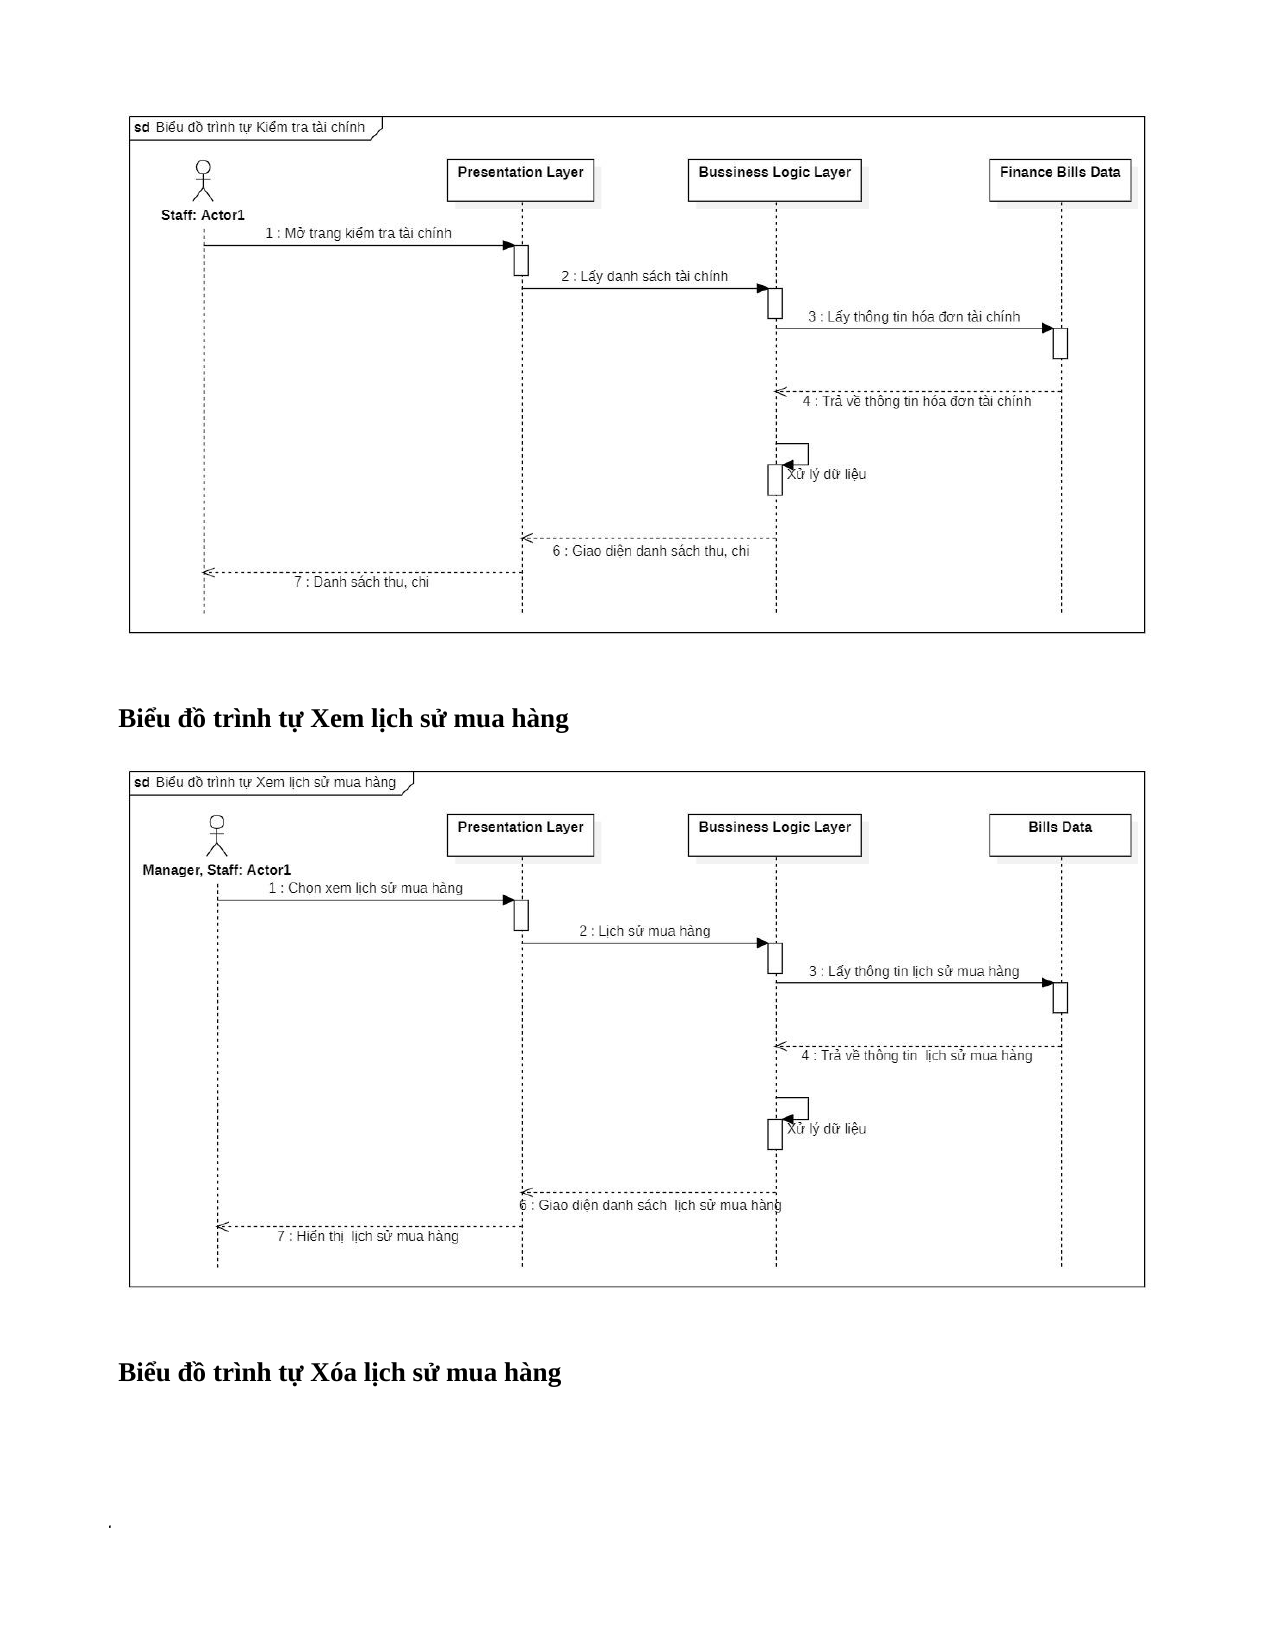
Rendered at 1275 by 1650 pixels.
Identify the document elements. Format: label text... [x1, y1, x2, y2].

text Biểu đồ trình tự Xem lịch sử mua hàng [118, 702, 1186, 733]
picture [118, 105, 1187, 675]
text Biểu đồ trình tự Xóa lịch sử mua hàng [118, 1356, 1186, 1387]
picture [118, 760, 1187, 1329]
